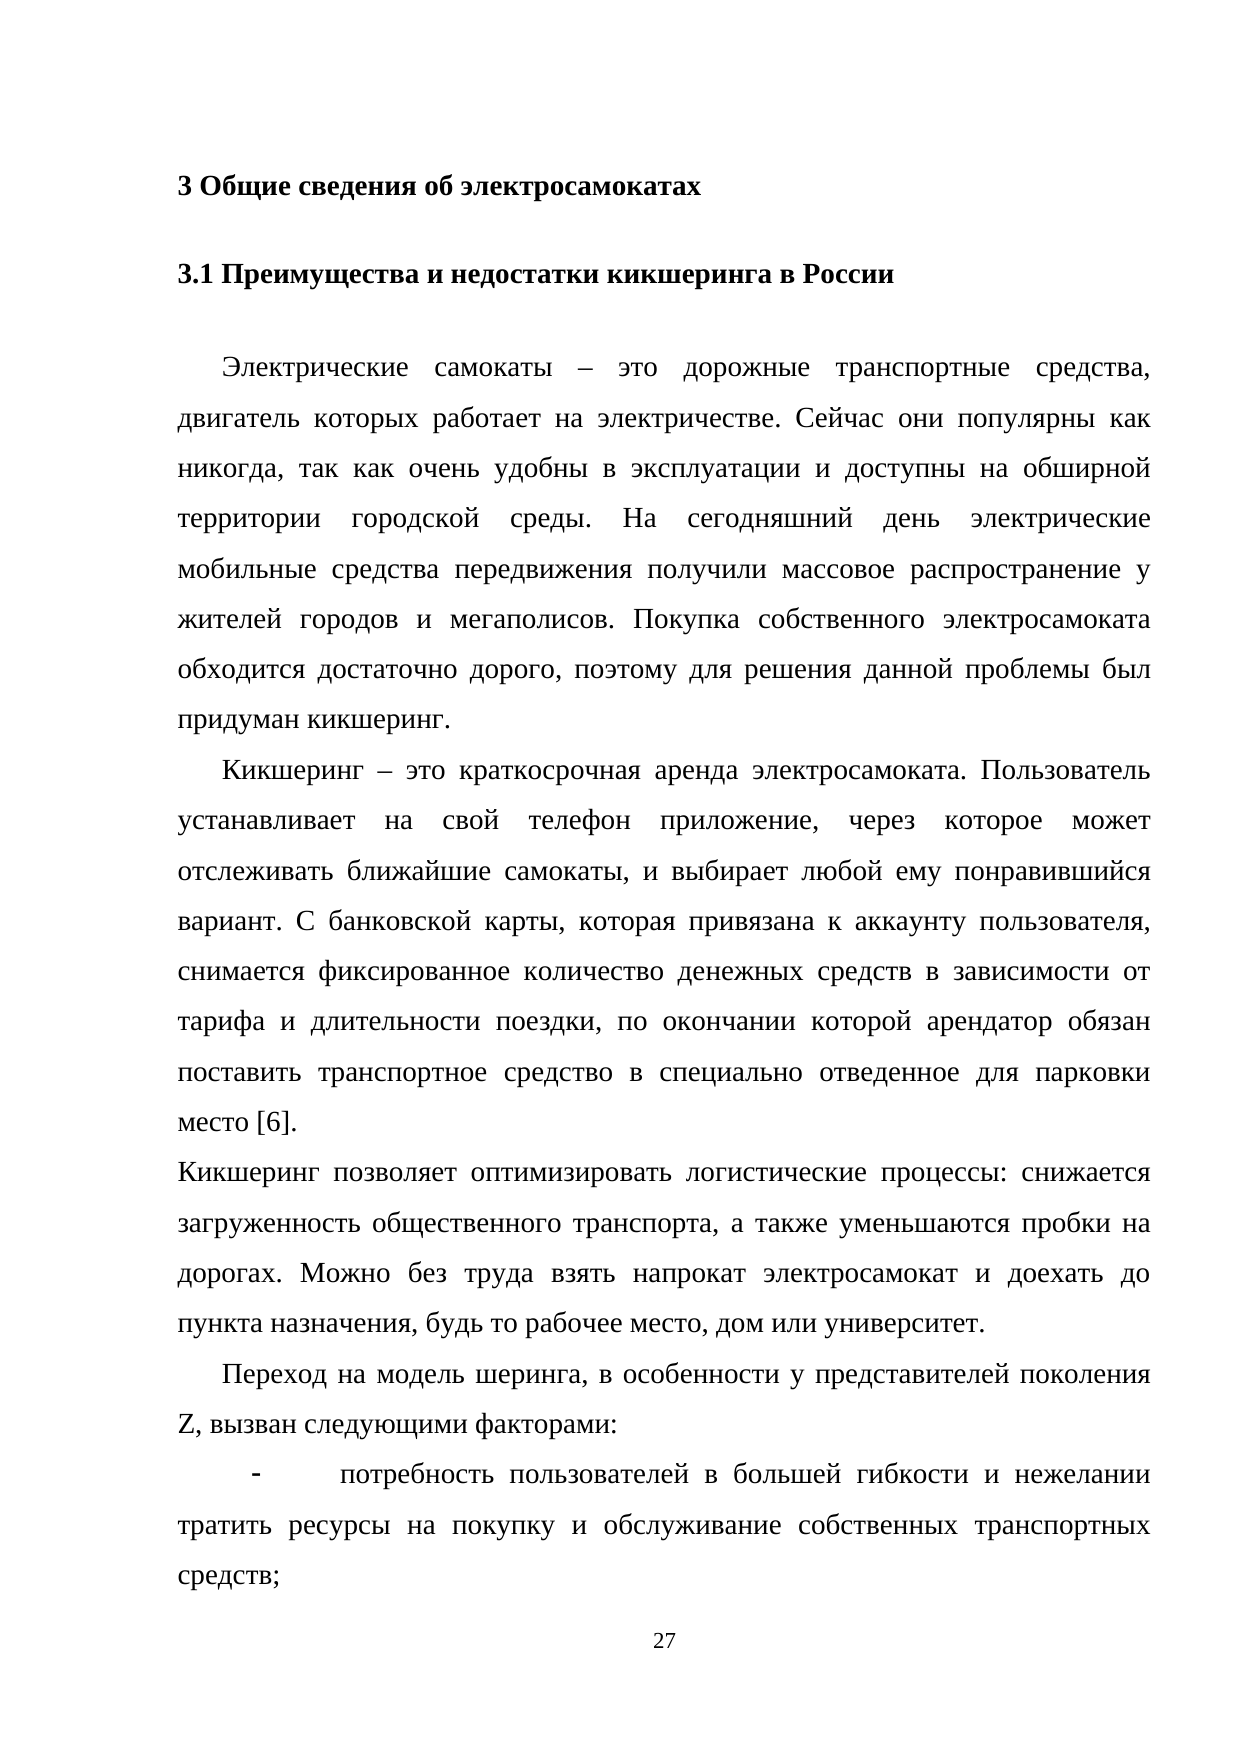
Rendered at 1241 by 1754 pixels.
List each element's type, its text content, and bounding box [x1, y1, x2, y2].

text Электрические самокаты – это дорожные транспортные средства, двигатель которых работает на электричестве. Сейчас они популярны как никогда, так как очень удобны в эксплуатации и доступны на обширной территории городской среды. На сегодняшний день электрические мобильные средства передвижения получили массовое распространение у жителей городов и мегаполисов. Покупка собственного электросамоката обходится достаточно дорого, поэтому для решения данной проблемы был придуман кикшеринг. [177, 349, 1152, 735]
text Кикшеринг позволяет оптимизировать логистические процессы: снижается загруженность общественного транспорта, а также уменьшаются пробки на дорогах. Можно без труда взять напрокат электросамокат и доехать до пункта назначения, будь то рабочее место, дом или университет. [177, 1154, 1152, 1339]
text Кикшеринг – это краткосрочная аренда электросамоката. Пользователь устанавливает на свой телефон приложение, через которое может отслеживать ближайшие самокаты, и выбирает любой ему понравившийся вариант. С банковской карты, которая привязана к аккаунту пользователя, снимается фиксированное количество денежных средств в зависимости от тарифа и длительности поездки, по окончании которой арендатор обязан поставить транспортное средство в специально отведенное для парковки место [6]. [177, 752, 1152, 1138]
list потребность пользователей в большей гибкости и нежелании тратить ресурсы на покупку и обслуживание собственных транспортных средств; [177, 1456, 1152, 1591]
subtitle 3.1 Преимущества и недостатки кикшеринга в России [177, 256, 1152, 290]
text Переход на модель шеринга, в особенности у представителей поколения Z, вызван следующими факторами: [177, 1356, 1152, 1439]
subtitle 3 Общие сведения об электросамокатах [177, 168, 1152, 202]
